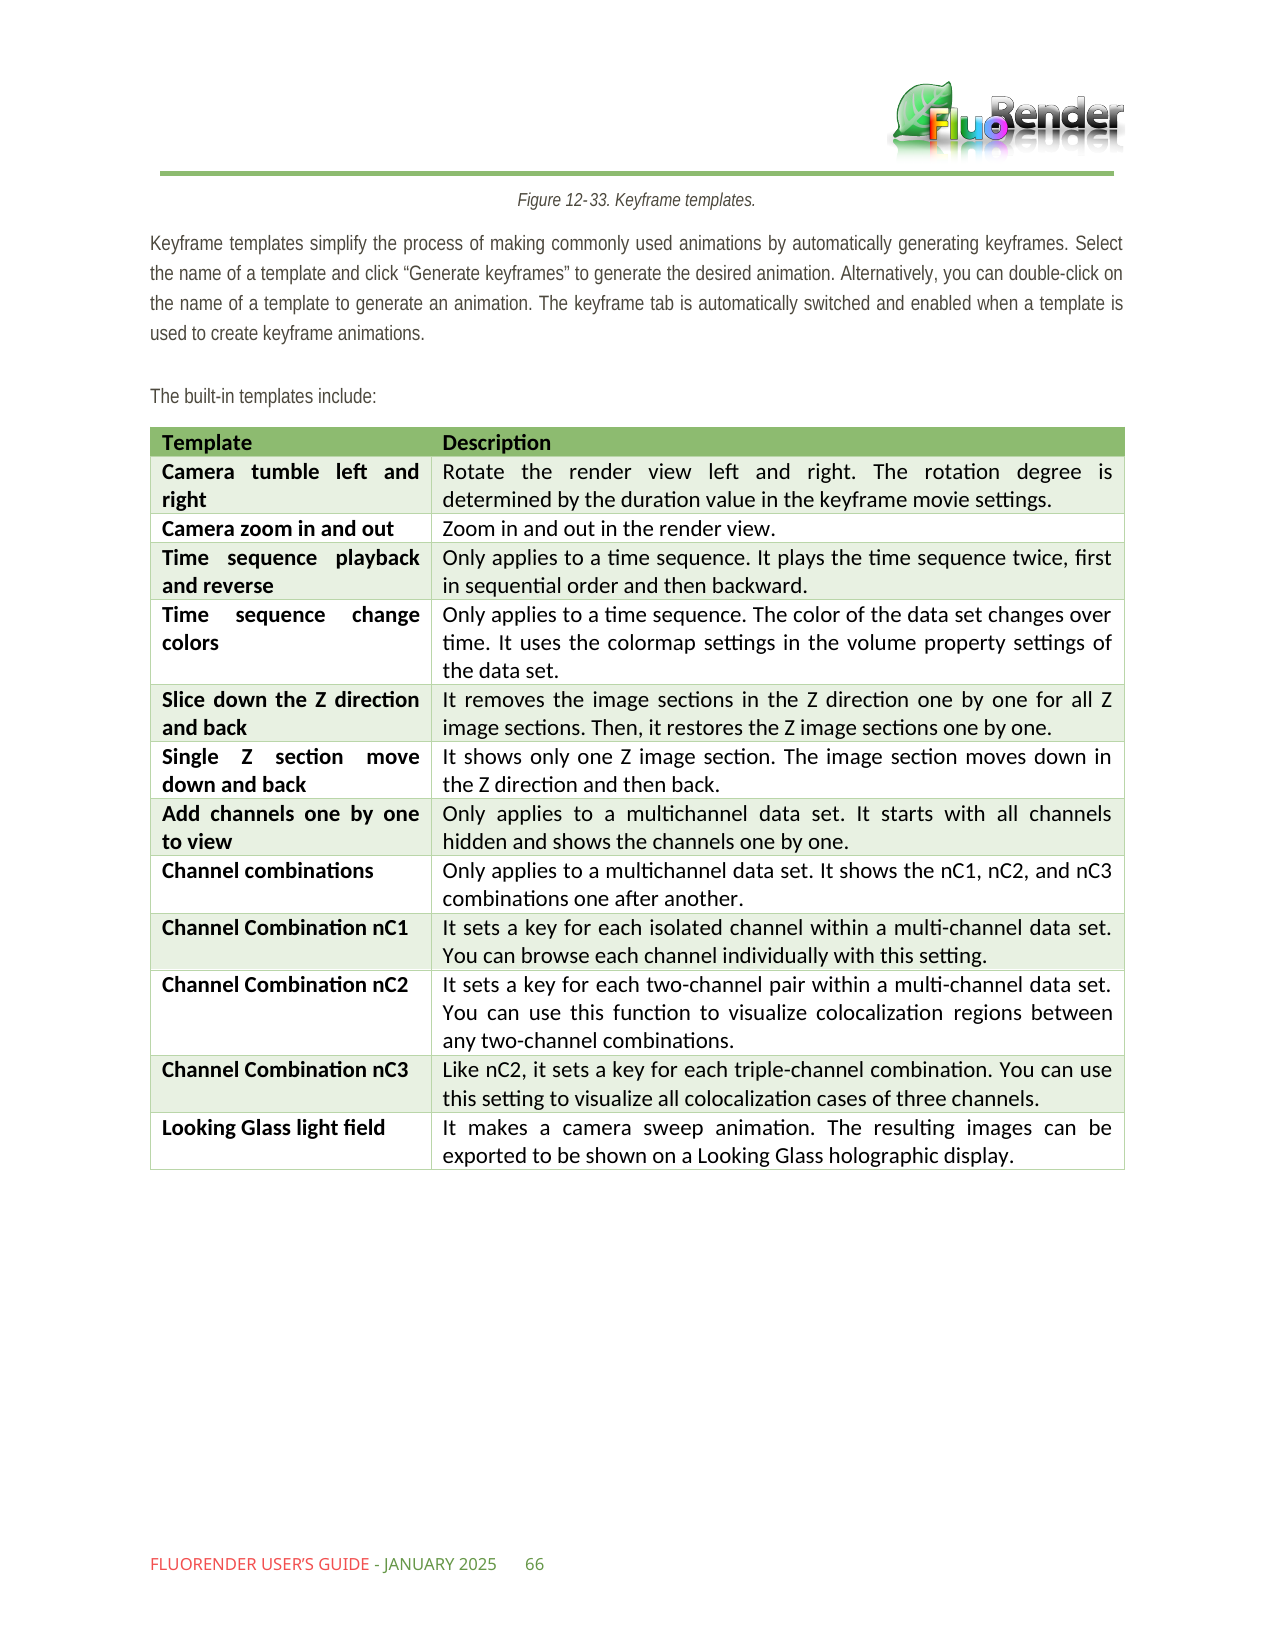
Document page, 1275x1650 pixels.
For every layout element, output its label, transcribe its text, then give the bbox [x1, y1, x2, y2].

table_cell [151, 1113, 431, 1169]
picture [887, 75, 1125, 165]
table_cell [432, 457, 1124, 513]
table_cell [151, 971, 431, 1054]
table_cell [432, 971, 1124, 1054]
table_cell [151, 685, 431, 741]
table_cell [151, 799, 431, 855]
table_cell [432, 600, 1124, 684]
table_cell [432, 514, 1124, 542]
text The built-in templates include: [150, 384, 1125, 408]
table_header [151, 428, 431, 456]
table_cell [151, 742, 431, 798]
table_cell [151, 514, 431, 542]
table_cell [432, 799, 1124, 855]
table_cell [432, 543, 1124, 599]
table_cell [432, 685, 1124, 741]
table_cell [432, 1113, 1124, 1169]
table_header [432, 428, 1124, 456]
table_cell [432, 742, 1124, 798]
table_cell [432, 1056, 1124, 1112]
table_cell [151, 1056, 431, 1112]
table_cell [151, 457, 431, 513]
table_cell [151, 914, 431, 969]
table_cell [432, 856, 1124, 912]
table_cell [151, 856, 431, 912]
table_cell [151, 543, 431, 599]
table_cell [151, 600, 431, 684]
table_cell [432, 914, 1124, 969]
text Keyframe templates simplify the process of making commonly used animations by automatically generating keyframes. Select the name of a template and click “Generate keyframes” to generate the desired animation. Alternatively, you can double-click on the name of a template to generate an animation. The keyframe tab is automatically switched and enabled when a template is used to create keyframe animations. [150, 231, 1125, 345]
